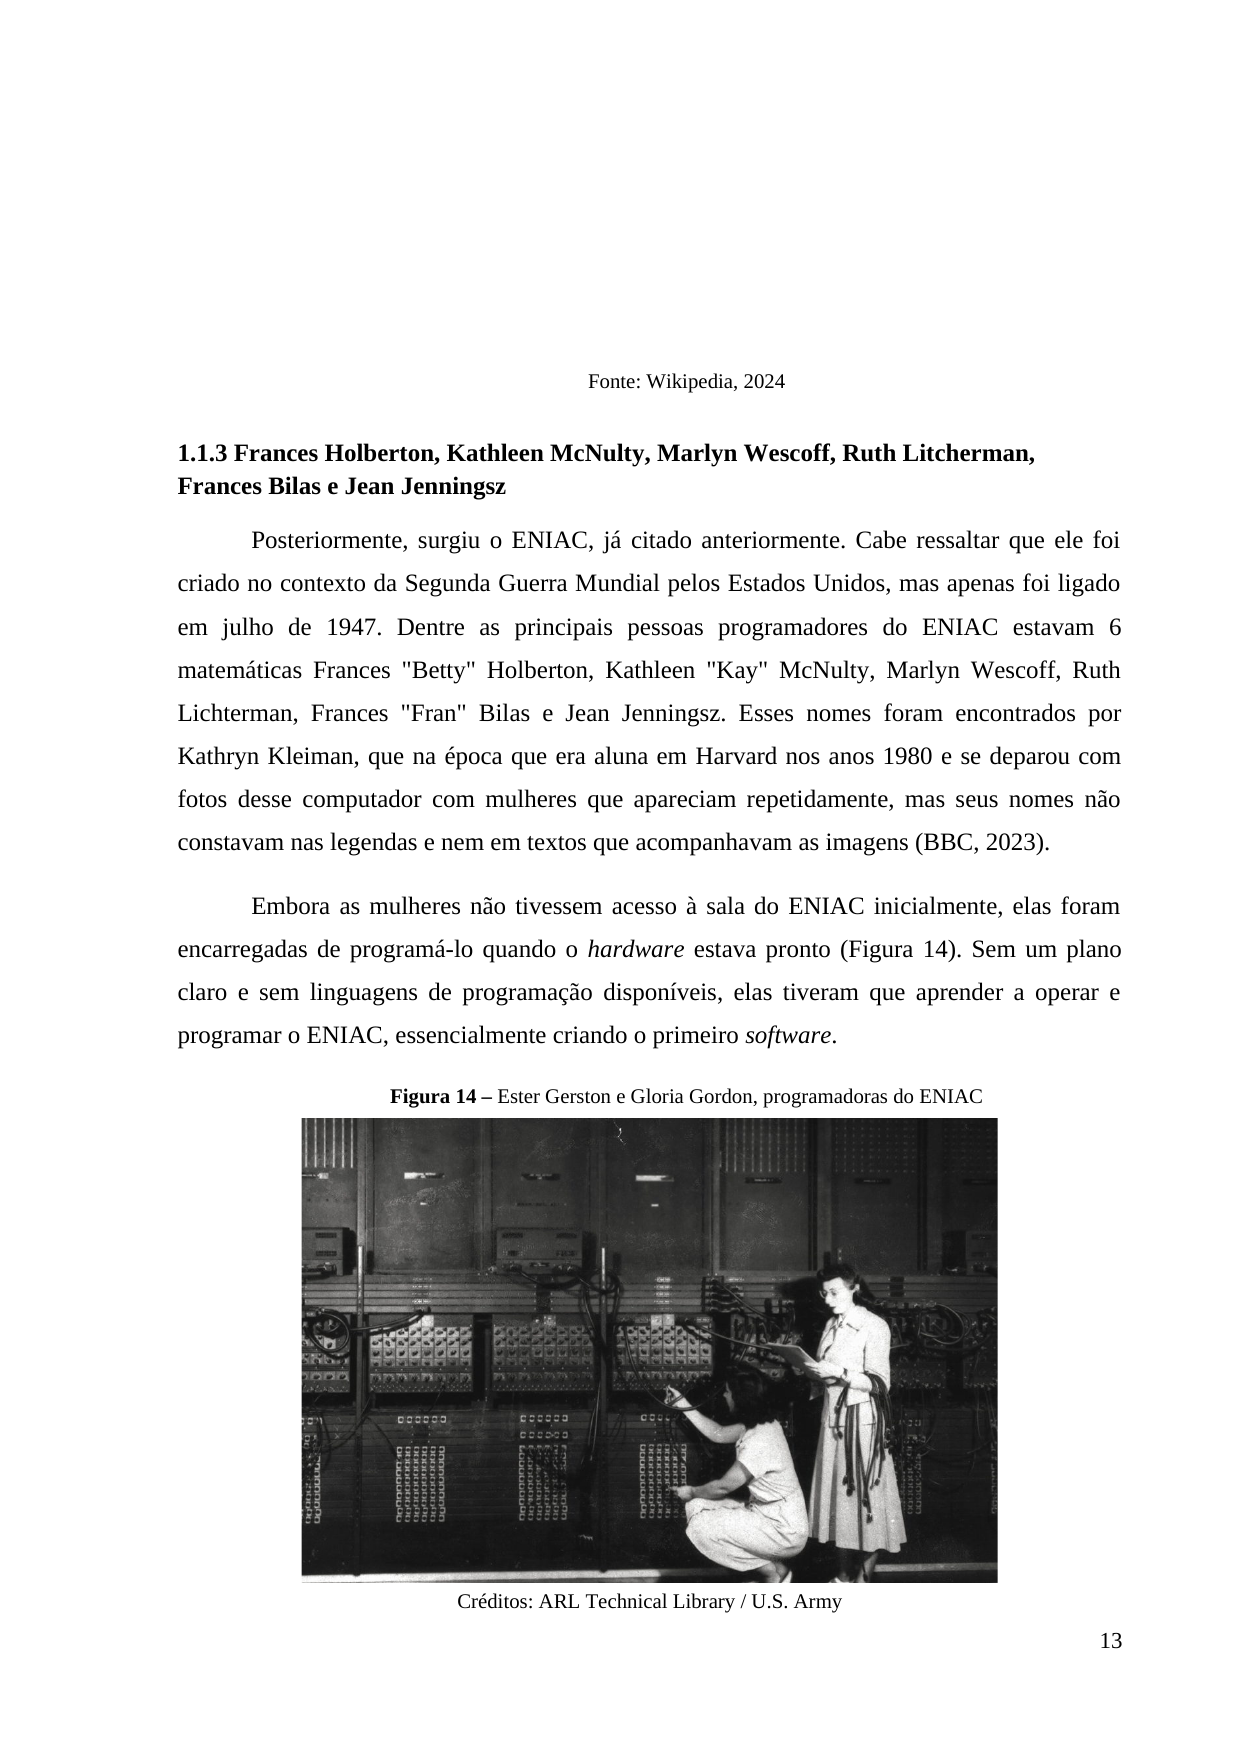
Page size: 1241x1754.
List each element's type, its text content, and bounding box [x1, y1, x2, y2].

text Fonte: Wikipedia, 2024 [177, 369, 1122, 393]
text Figura 14 – Ester Gerston e Gloria Gordon, programadoras do ENIAC [177, 1084, 1122, 1108]
picture [301, 1118, 998, 1583]
text Créditos: ARL Technical Library / U.S. Army [177, 1589, 1122, 1613]
text Posteriormente, surgiu o ENIAC, já citado anteriormente. Cabe ressaltar que ele foi criado no contexto da Segunda Guerra Mundial pelos Estados Unidos, mas apenas foi ligado em julho de 1947. Dentre as principais pessoas programadores do ENIAC estavam 6 matemáticas Frances "Betty" Holberton, Kathleen "Kay" McNulty, Marlyn Wescoff, Ruth Lichterman, Frances "Fran" Bilas e Jean Jenningsz. Esses nomes foram encontrados por Kathryn Kleiman, que na época que era aluna em Harvard nos anos 1980 e se deparou com fotos desse computador com mulheres que apareciam repetidamente, mas seus nomes não constavam nas legendas e nem em textos que acompanhavam as imagens (BBC, 2023). [177, 525, 1122, 856]
subtitle 1.1.3 Frances Holberton, Kathleen McNulty, Marlyn Wescoff, Ruth Litcherman, Frances Bilas e Jean Jenningsz [177, 438, 1122, 500]
text Embora as mulheres não tivessem acesso à sala do ENIAC inicialmente, elas foram encarregadas de programá-lo quando o hardware estava pronto (Figura 14). Sem um plano claro e sem linguagens de programação disponíveis, elas tiveram que aprender a operar e programar o ENIAC, essencialmente criando o primeiro software. [177, 891, 1122, 1049]
